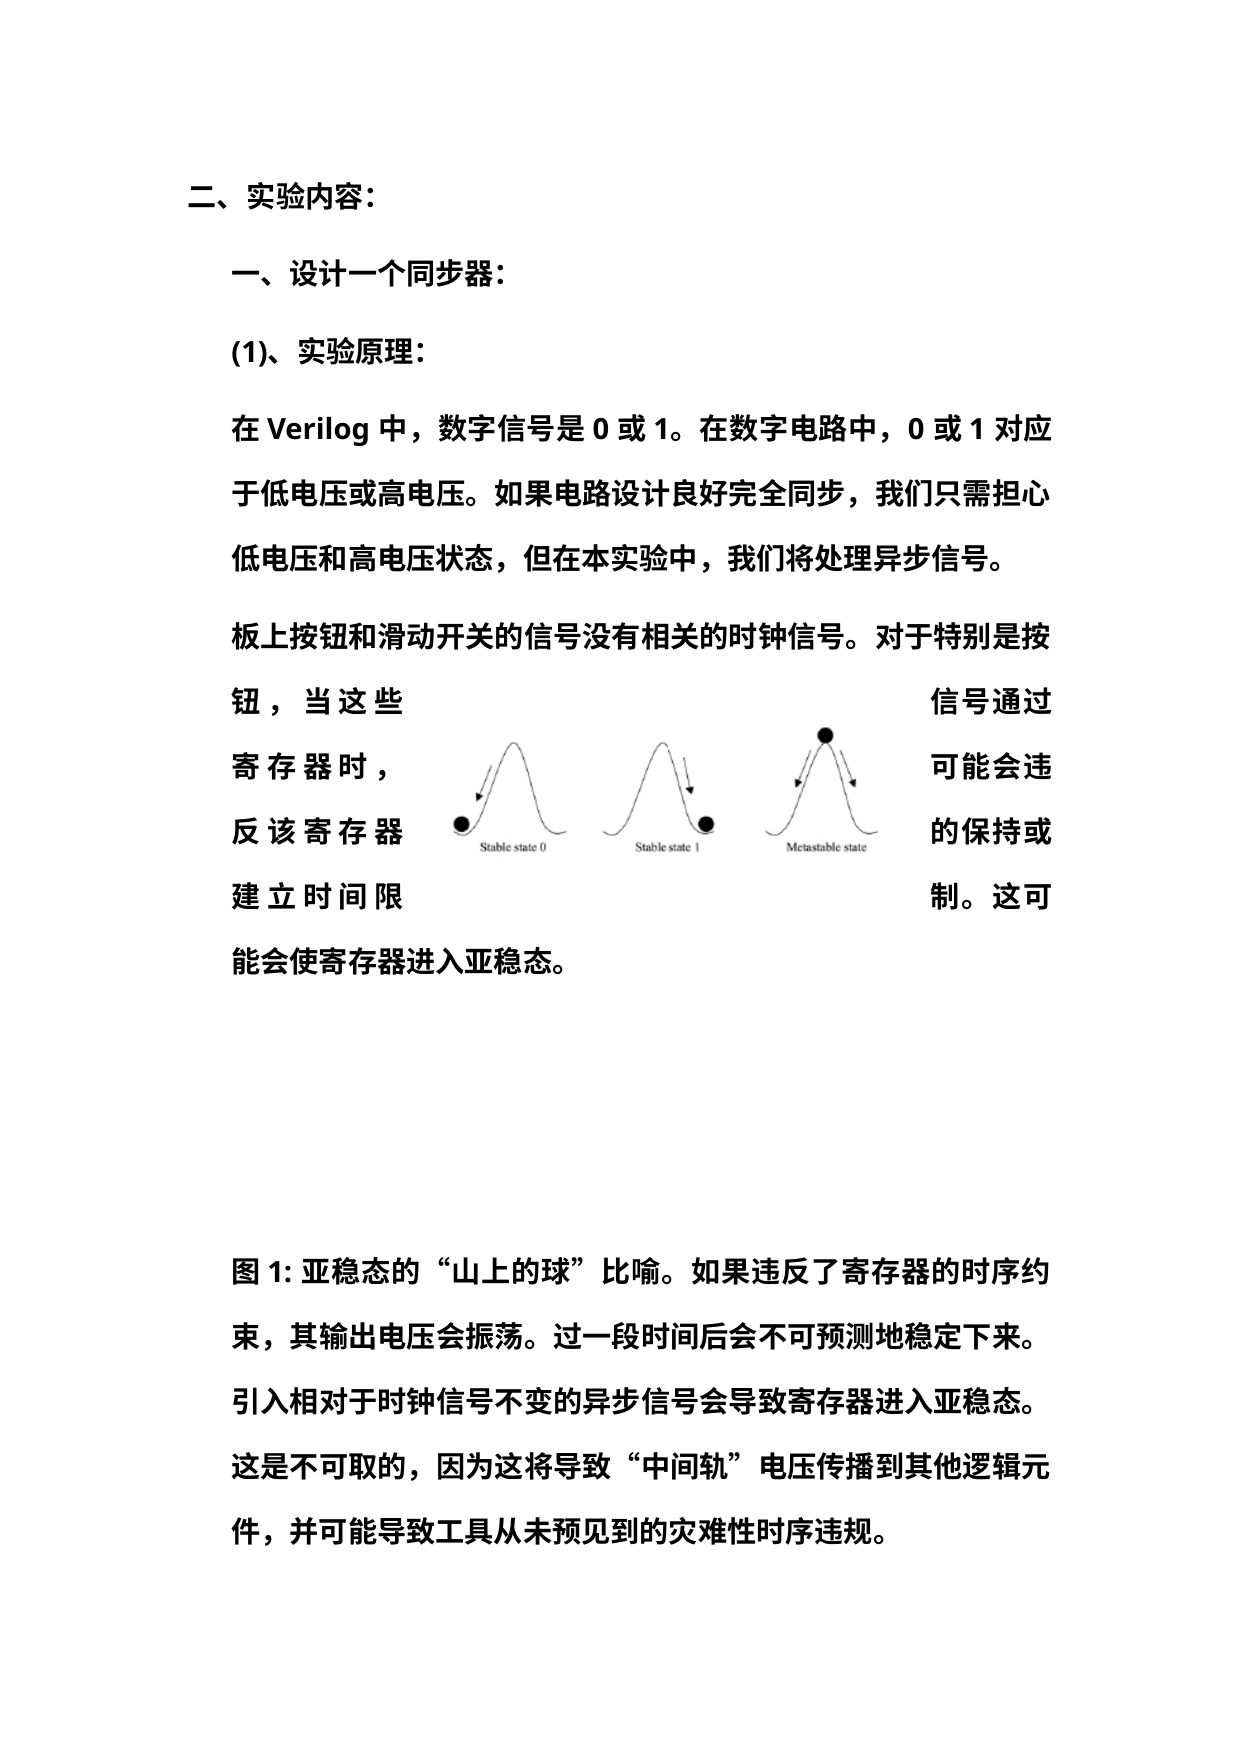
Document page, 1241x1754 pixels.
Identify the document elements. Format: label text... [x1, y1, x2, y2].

text 在Verilog 中，数字信号是0 或1。在数字电路中，0 或1 对应于低电压或高电压。如果电路设计良好完全同步，我们只需担心低电压和高电压状态，但在本实验中，我们将处理异步信号。 [231, 394, 1053, 589]
list 实验内容： [187, 162, 1053, 227]
text (1)、实验原理： [231, 317, 1053, 382]
text 一、设计一个同步器： [231, 239, 1053, 304]
text 板上按钮和滑动开关的信号没有相关的时钟信号。对于特别是按钮，当这些信号通过寄存器时，可能会违反该寄存器的保持或建立时间限制。这可能会使寄存器进入亚稳态。 [231, 602, 1053, 992]
text 图1: 亚稳态的“山上的球”比喻。如果违反了寄存器的时序约束，其输出电压会振荡。过一段时间后会不可预测地稳定下来。引入相对于时钟信号不变的异步信号会导致寄存器进入亚稳态。这是不可取的，因为这将导致“中间轨”电压传播到其他逻辑元件，并可能导致工具从未预见到的灾难性时序违规。 [231, 1237, 1053, 1562]
